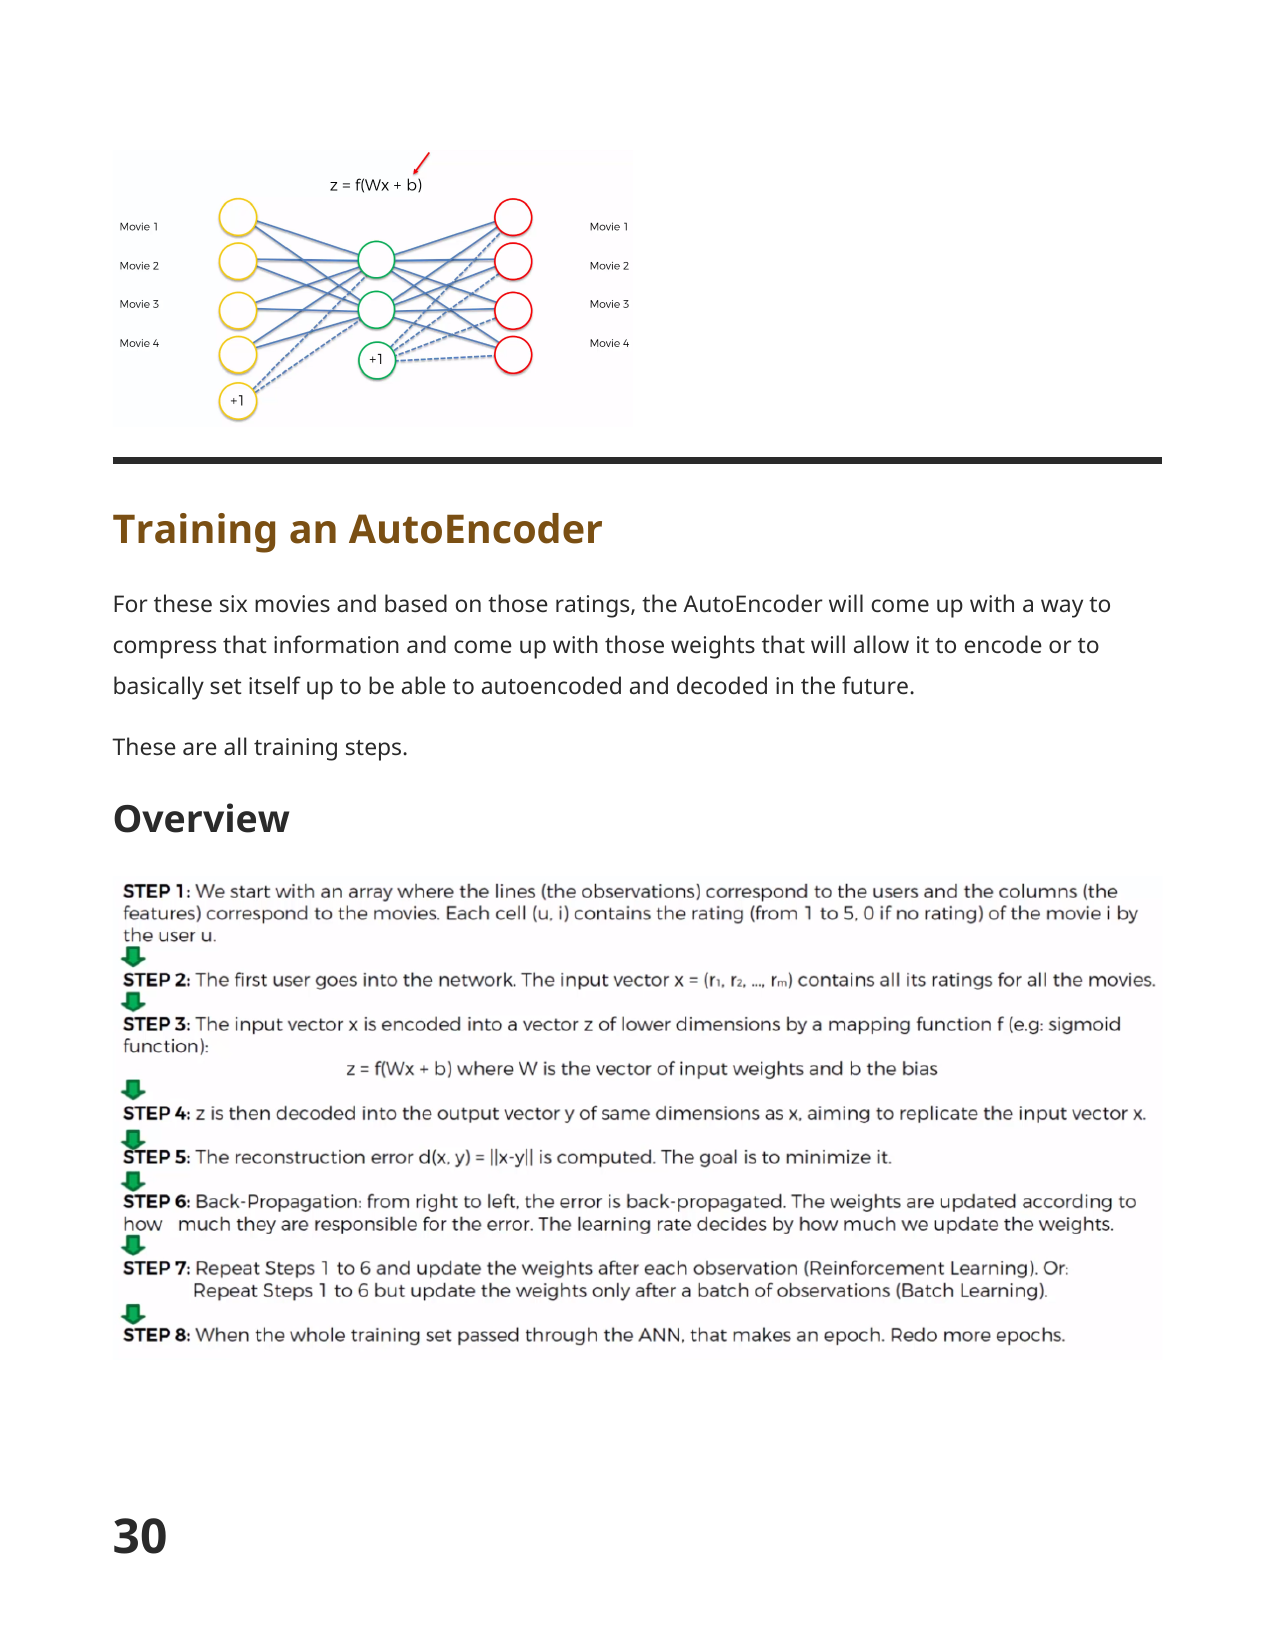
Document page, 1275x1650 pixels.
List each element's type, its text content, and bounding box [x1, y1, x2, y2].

text These are all training steps. [112, 731, 1162, 762]
subtitle Overview [112, 792, 1162, 843]
subtitle Training an AutoEncoder [112, 458, 1162, 555]
picture [112, 876, 1163, 1360]
text For these six movies and based on those ratings, the AutoEncoder will come up with a way to compress that information and come up with those weights that will allow it to encode or to basically set itself up to be able to autoencoded and decoded in the future. [112, 588, 1162, 701]
picture [112, 150, 633, 427]
